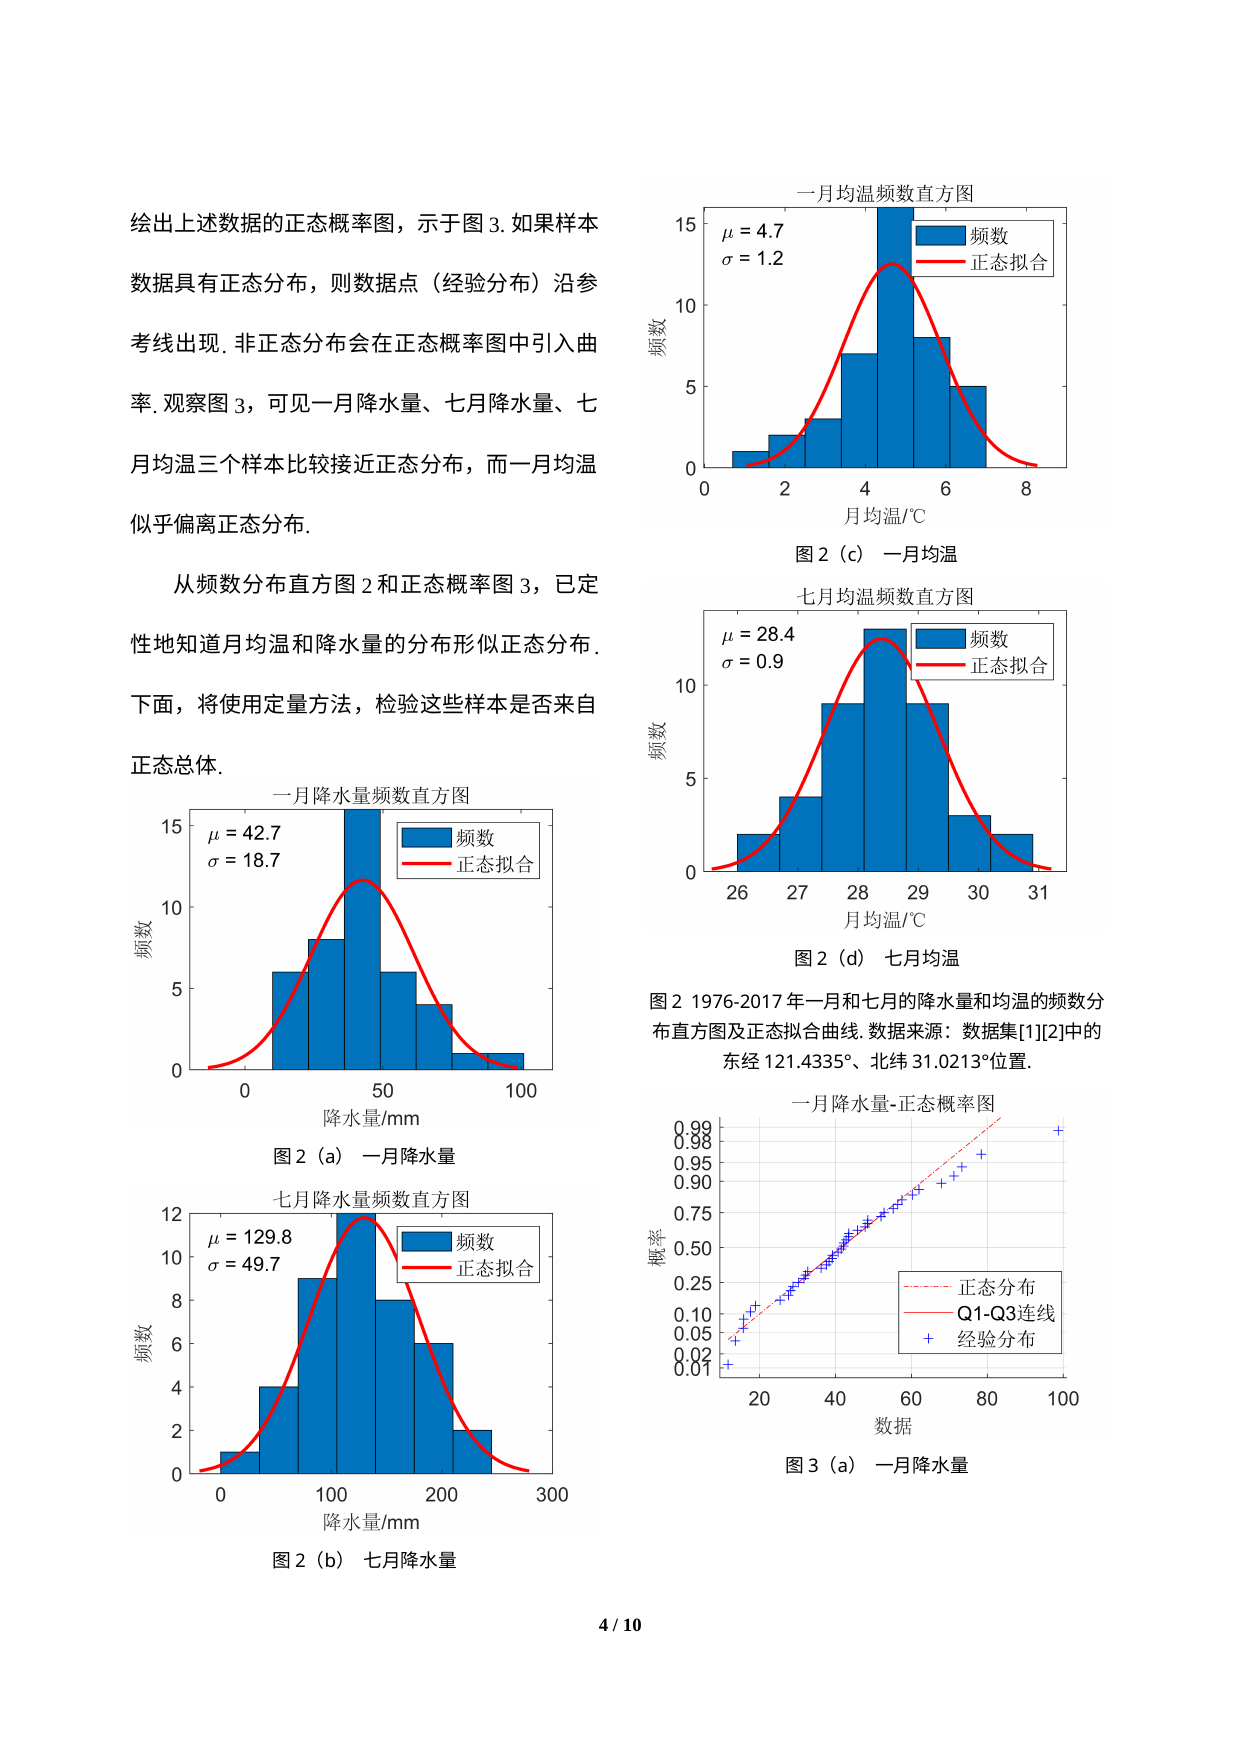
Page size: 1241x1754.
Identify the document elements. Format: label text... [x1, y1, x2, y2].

text 图2（a） 一月降水量 [130, 1141, 599, 1171]
text 图2（c） 一月均温 [644, 538, 1110, 568]
text 图3（a） 一月降水量 [644, 1449, 1110, 1479]
text 图2（d） 七月均温 [644, 942, 1110, 972]
text 图2 1976-2017年一月和七月的降水量和均温的频数分布直方图及正态拟合曲线. 数据来源：数据集[1][2]中的东经121.4335°、北纬31.0213°位置. [644, 985, 1110, 1075]
picture [643, 177, 1111, 527]
text 从频数分布直方图2和正态概率图3，已定性地知道月均温和降水量的分布形似正态分布. 下面，将使用定量方法，检验这些样本是否来自正态总体. [130, 538, 599, 779]
picture [643, 1087, 1111, 1437]
picture [129, 779, 597, 1129]
picture [643, 581, 1111, 931]
picture [129, 1183, 597, 1533]
text 图2（b） 七月降水量 [130, 1544, 599, 1574]
